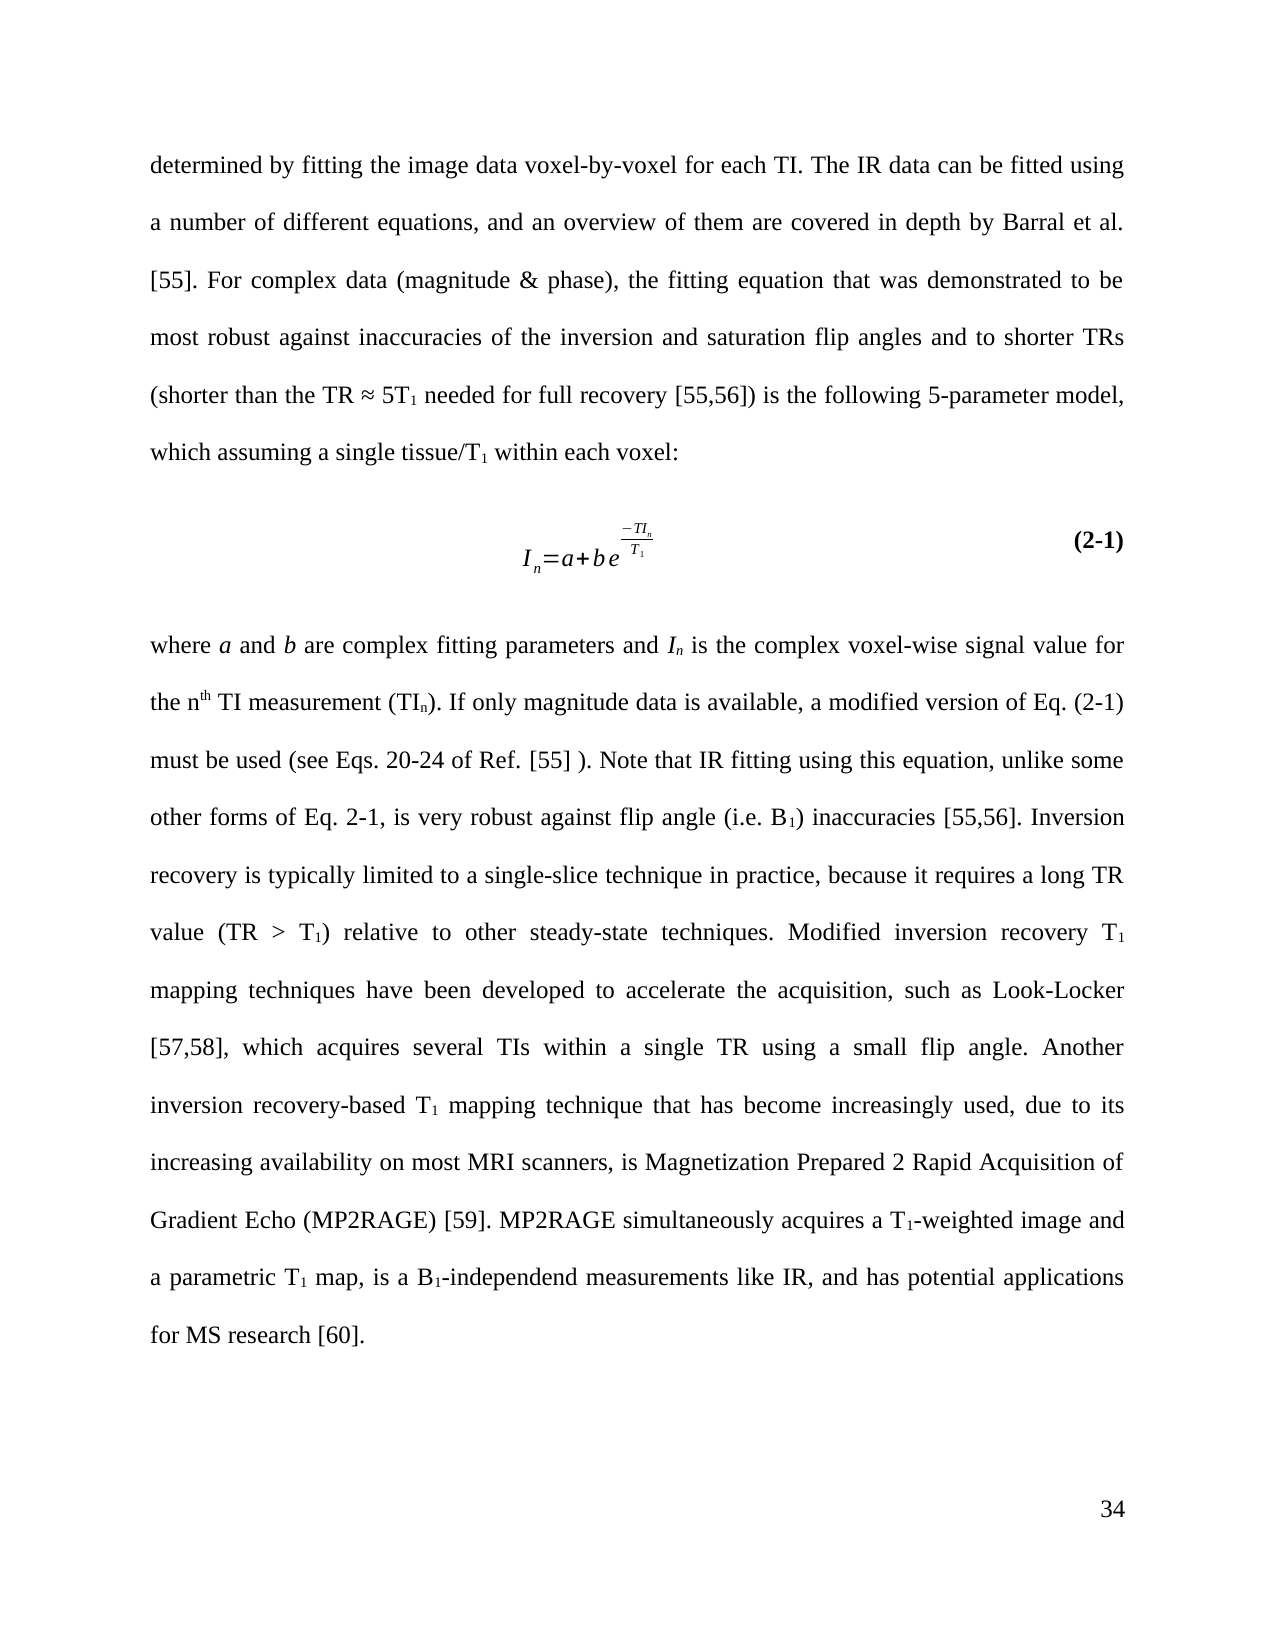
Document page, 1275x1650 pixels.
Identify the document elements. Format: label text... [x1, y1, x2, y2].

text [150, 150, 1125, 466]
table_header [150, 520, 1025, 630]
table_header (2-1) [1025, 520, 1135, 630]
text where a and b are complex fitting parameters and In is the complex voxel-wise signal value for the nth TI measurement (TIn). If only magnitude data is available, a modified version of Eq. (2-1) must be used (see Eqs. 20-24 of Ref. [55] ). Note that IR fitting using this equation, unlike some other forms of Eq. 2-1, is very robust against flip angle (i.e. B1) inaccuracies [55,56]. Inversion recovery is typically limited to a single-slice technique in practice, because it requires a long TR value (TR > T1) relative to other steady-state techniques. Modified inversion recovery T1 mapping techniques have been developed to accelerate the acquisition, such as Look-Locker [57,58], which acquires several TIs within a single TR using a small flip angle. Another inversion recovery-based T1 mapping technique that has become increasingly used, due to its increasing availability on most MRI scanners, is Magnetization Prepared 2 Rapid Acquisition of Gradient Echo (MP2RAGE) [59]. MP2RAGE simultaneously acquires a T1-weighted image and a parametric T1 map, is a B1-independend measurements like IR, and has potential applications for MS research [60]. [150, 630, 1125, 1348]
